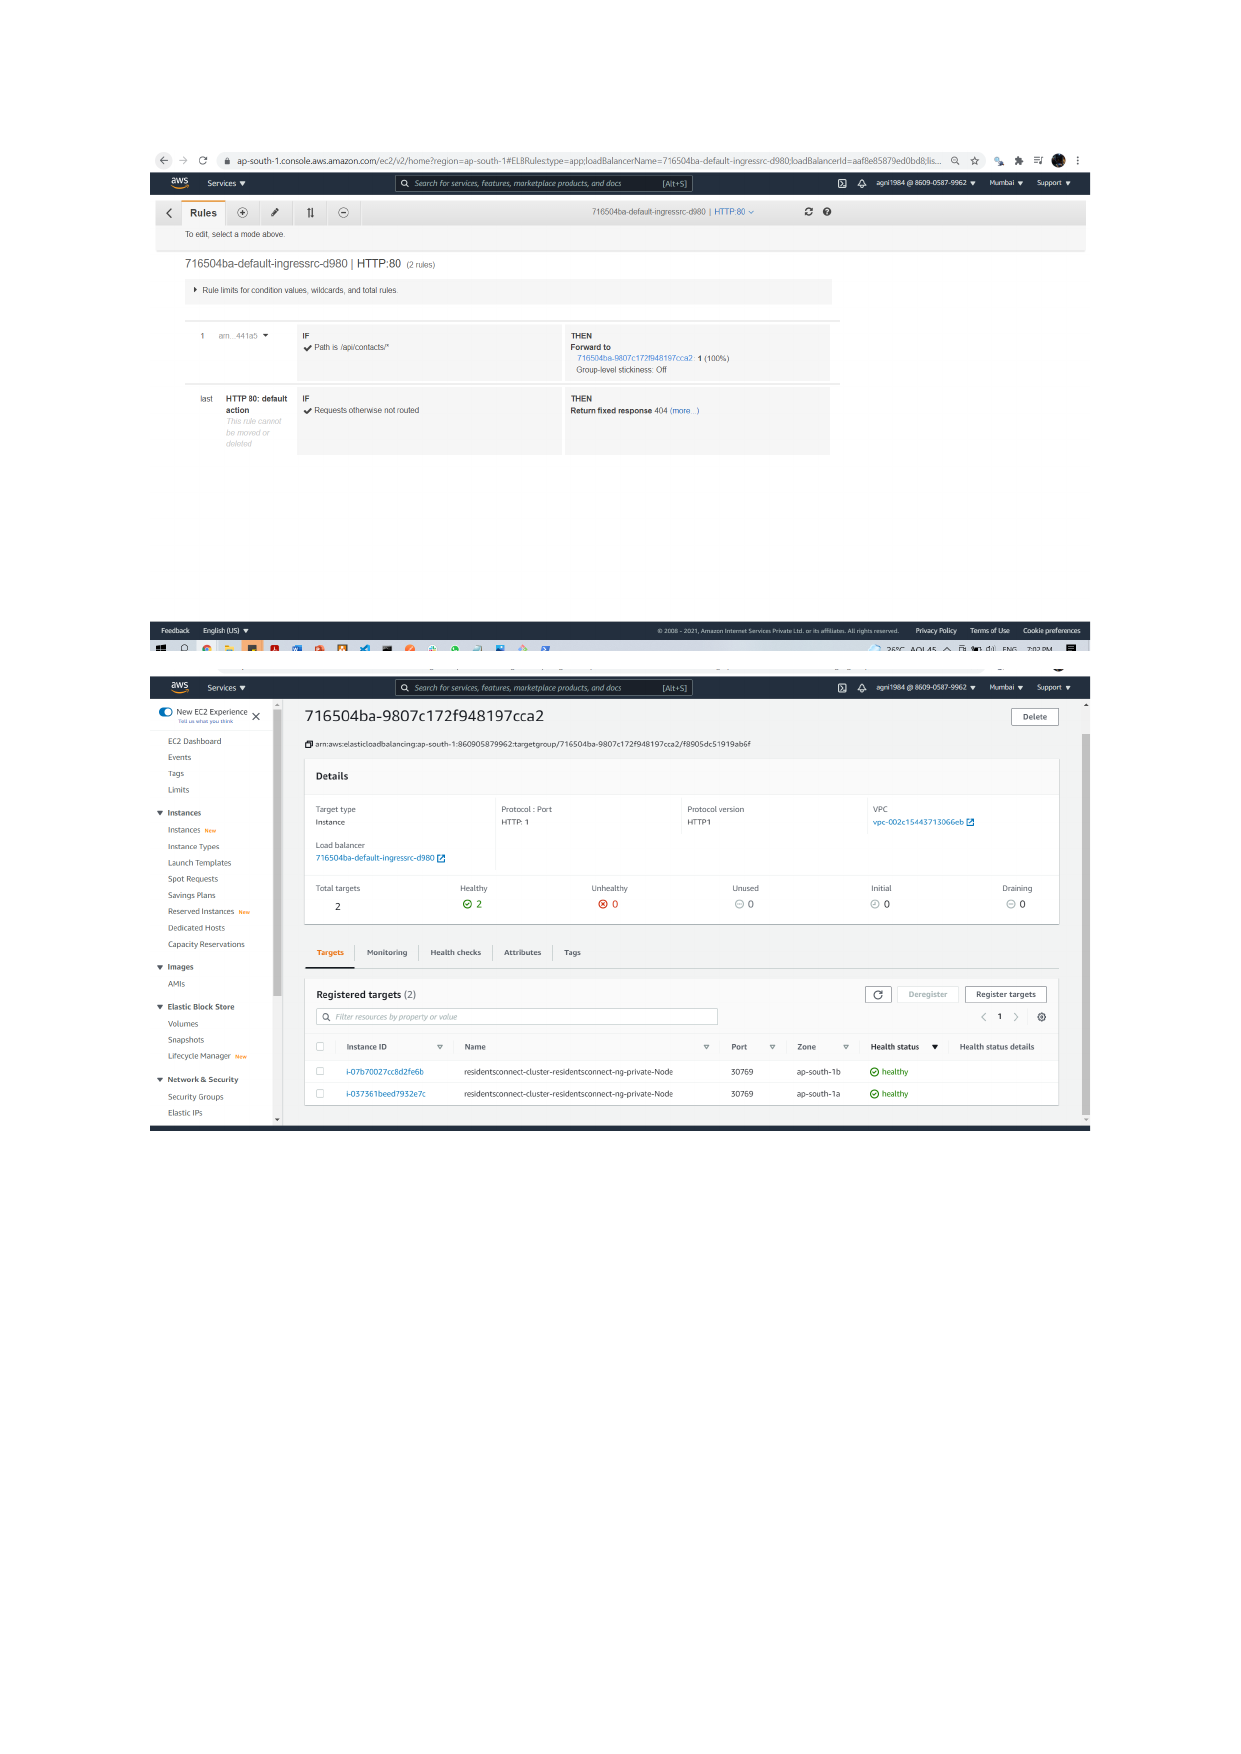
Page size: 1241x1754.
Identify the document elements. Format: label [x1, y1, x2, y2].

picture [150, 150, 1091, 651]
picture [150, 669, 1091, 1131]
